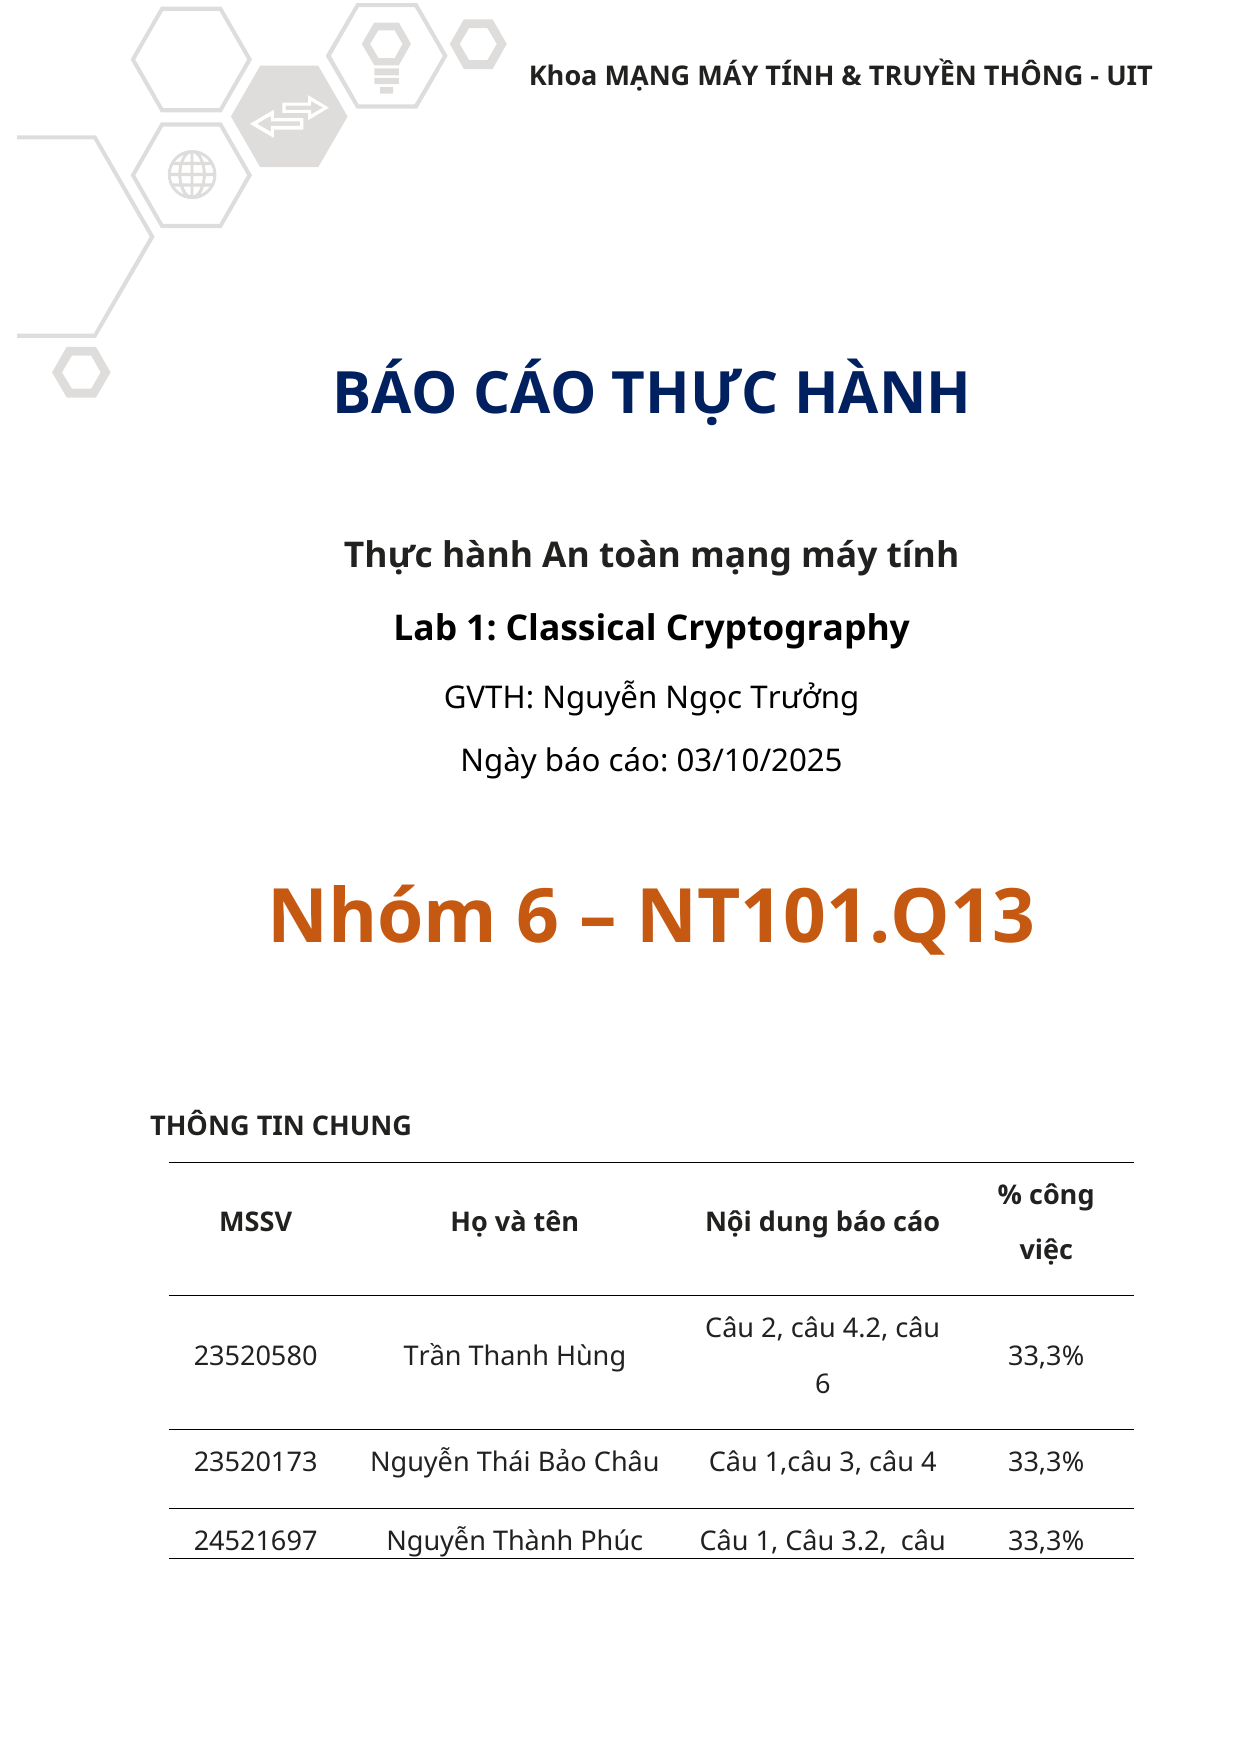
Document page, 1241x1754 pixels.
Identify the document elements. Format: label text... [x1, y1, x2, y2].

text Nhóm 6 – NT101.Q13 [150, 862, 1153, 964]
table_cell 33,3% [958, 1296, 1134, 1429]
table_cell 23520173 [169, 1430, 342, 1508]
table_cell 24521697 [169, 1509, 342, 1558]
table_cell 33,3% [958, 1430, 1134, 1508]
table_header Họ và tên [342, 1163, 687, 1295]
text THÔNG TIN CHUNG [150, 1106, 1153, 1143]
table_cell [687, 1509, 958, 1558]
text GVTH: Nguyễn Ngọc Trưởng [150, 674, 1153, 717]
table_header % công việc [958, 1163, 1134, 1295]
text Ngày báo cáo: 03/10/2025 [150, 738, 1153, 781]
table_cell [342, 1509, 687, 1558]
table_cell Nguyễn Thái Bảo Châu [342, 1430, 687, 1508]
table_header Nội dung báo cáo [687, 1163, 958, 1295]
text BÁO CÁO THỰC HÀNH [150, 351, 1153, 431]
text Thực hành An toàn mạng máy tính [150, 530, 1153, 578]
table_cell Câu 1,câu 3, câu 4 [687, 1430, 958, 1508]
table_cell Trần Thanh Hùng [342, 1296, 687, 1429]
table_header MSSV [169, 1163, 342, 1295]
table_cell 33,3% [958, 1509, 1134, 1558]
text Lab 1: Classical Cryptography [150, 602, 1153, 651]
table_cell Câu 2, câu 4.2, câu 6 [687, 1296, 958, 1429]
table_cell 23520580 [169, 1296, 342, 1429]
